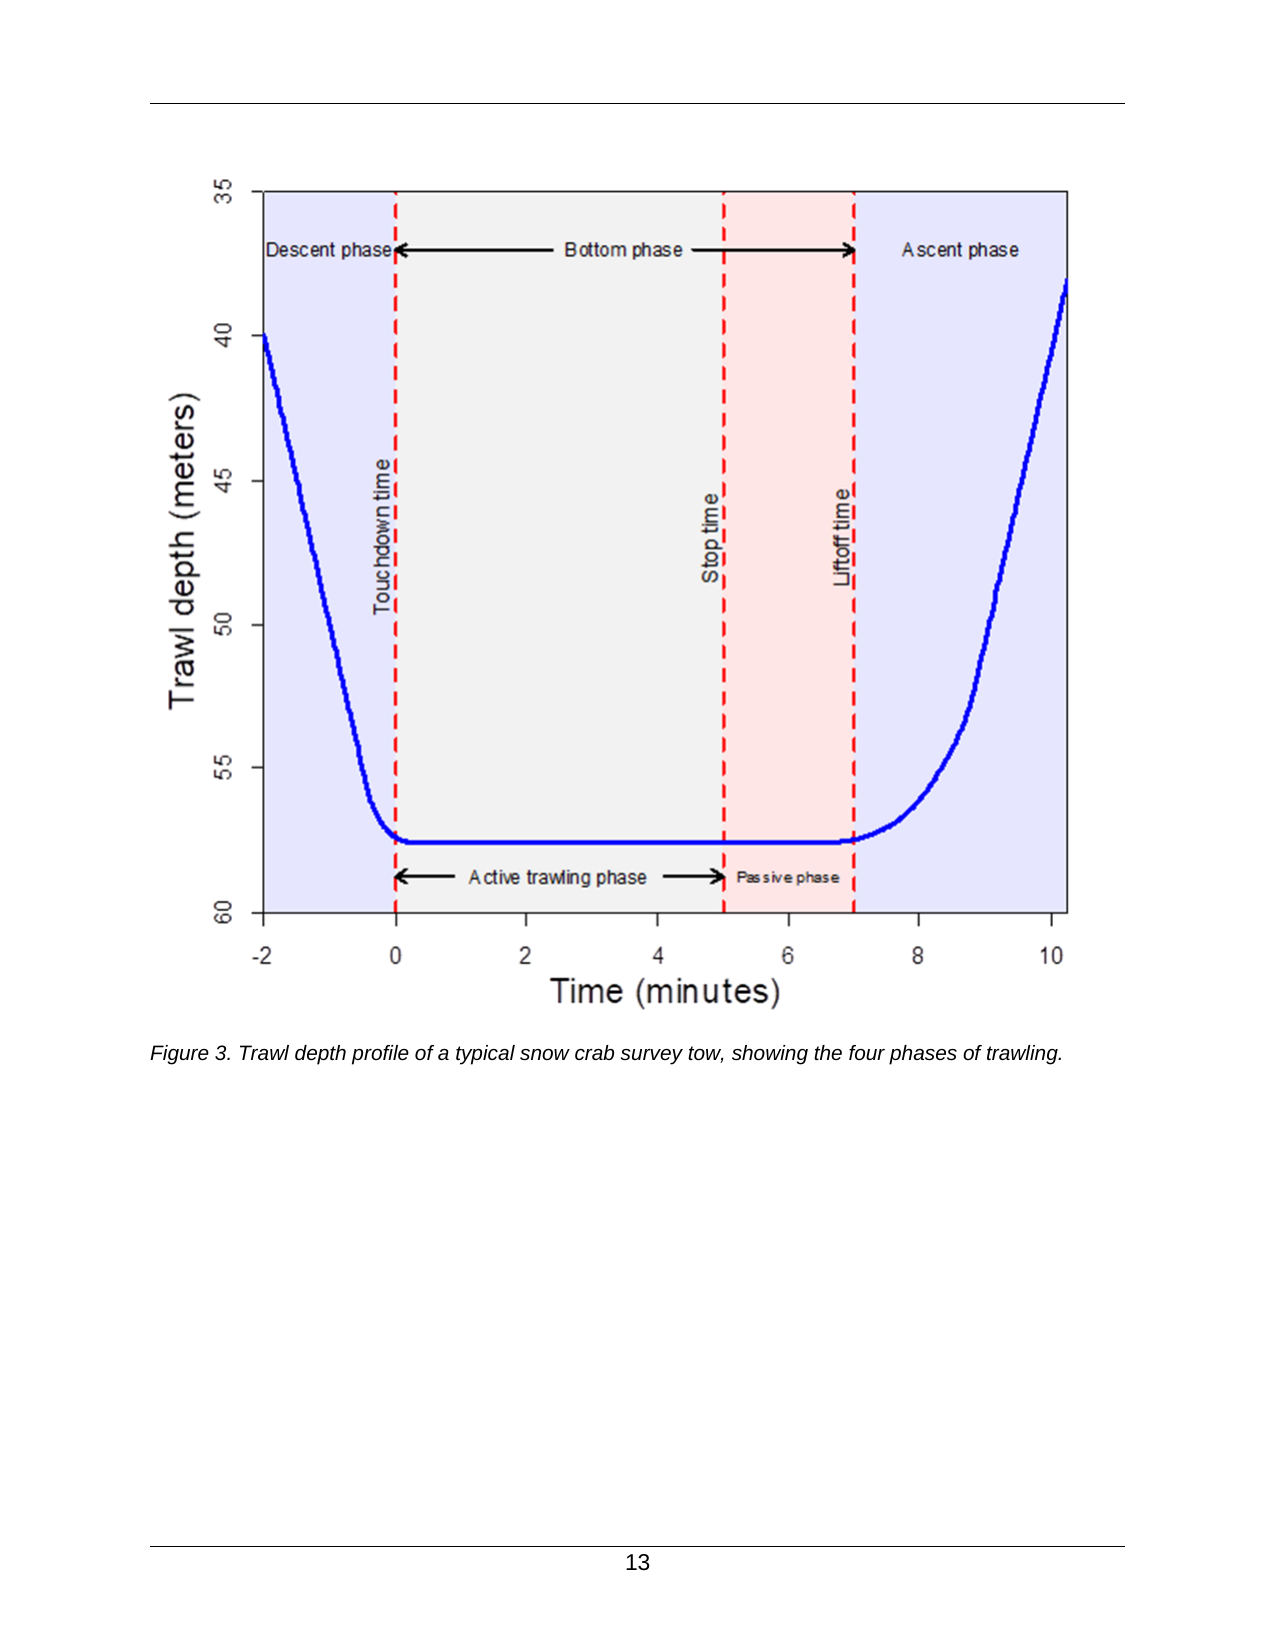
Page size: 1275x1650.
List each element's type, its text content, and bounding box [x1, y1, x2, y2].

picture [150, 150, 1104, 1016]
text Figure 3. Trawl depth profile of a typical snow crab survey tow, showing the four phases of trawling. [150, 1041, 1125, 1065]
